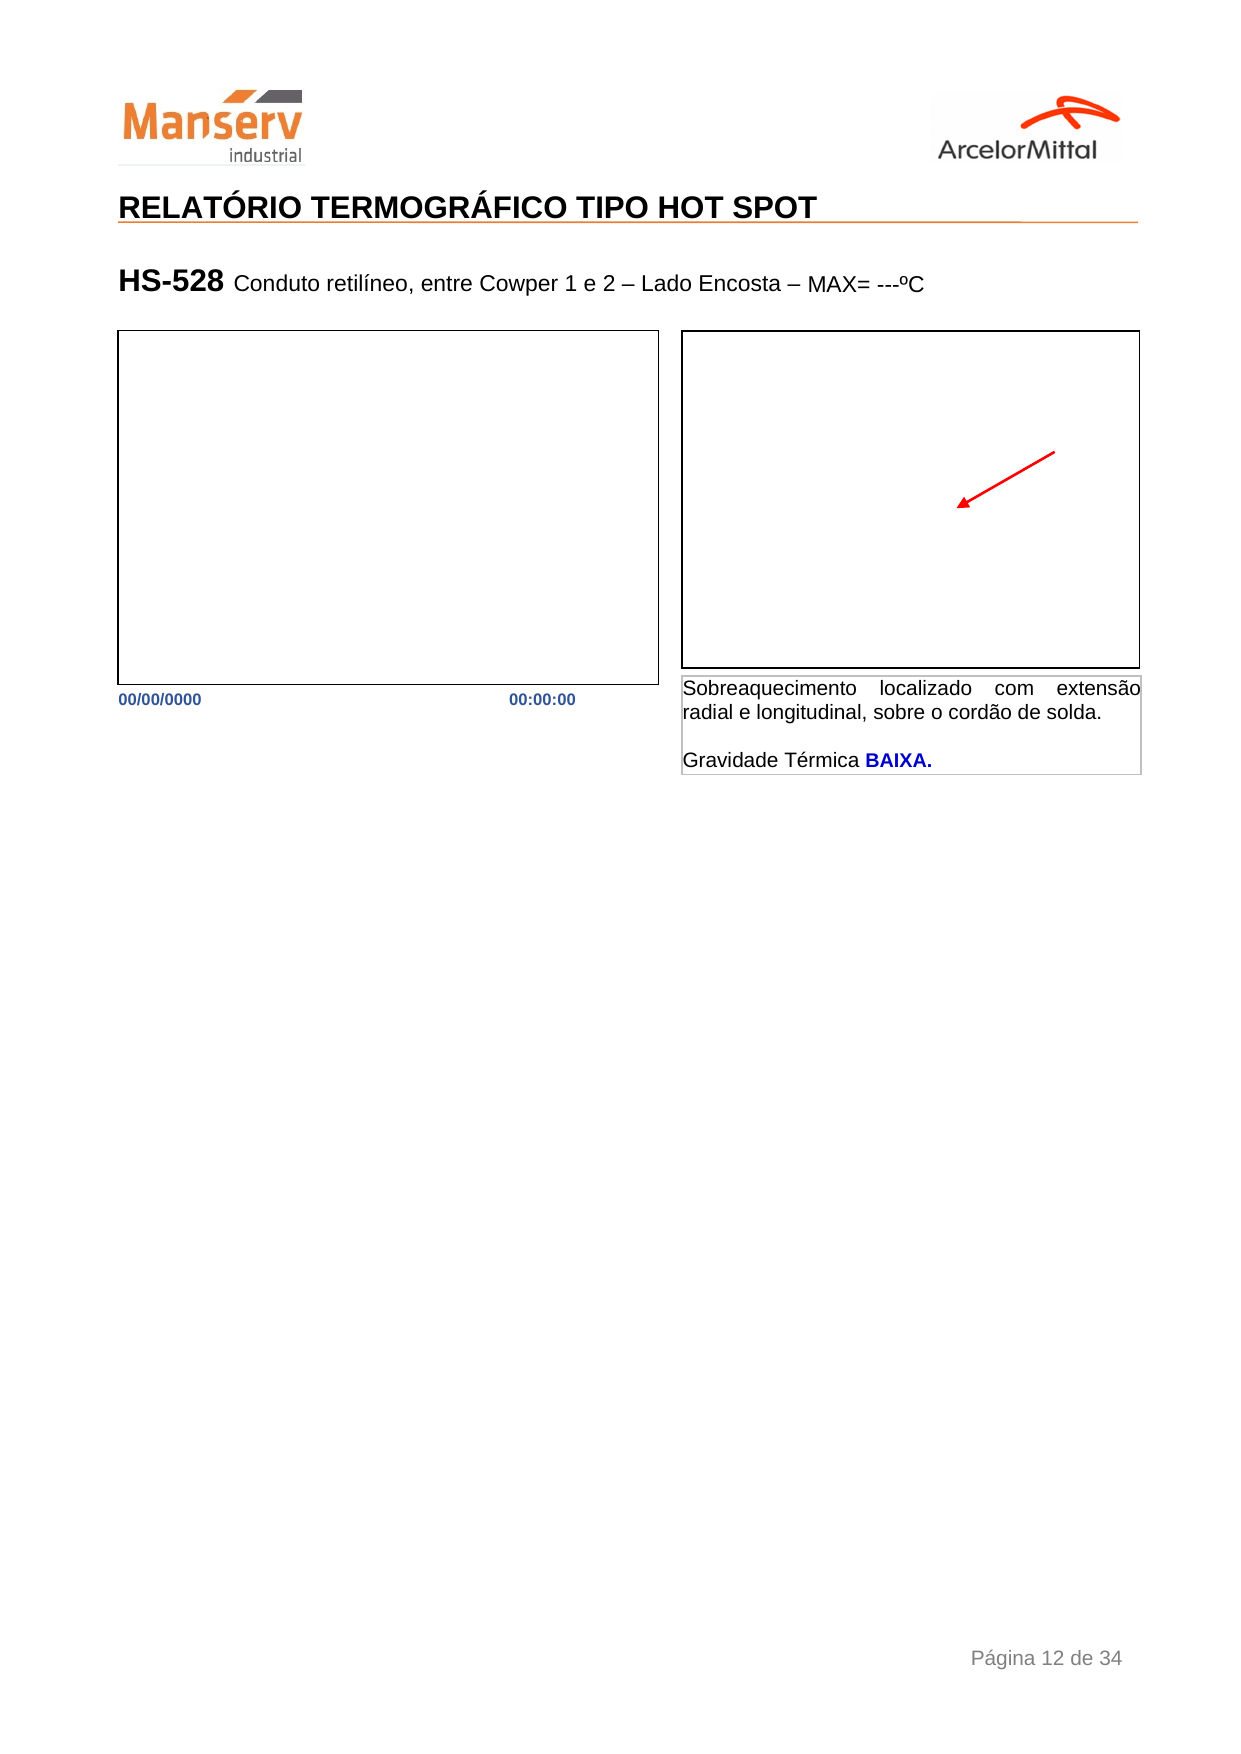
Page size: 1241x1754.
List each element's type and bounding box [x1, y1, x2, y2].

picture [118, 88, 306, 166]
picture [929, 90, 1123, 163]
